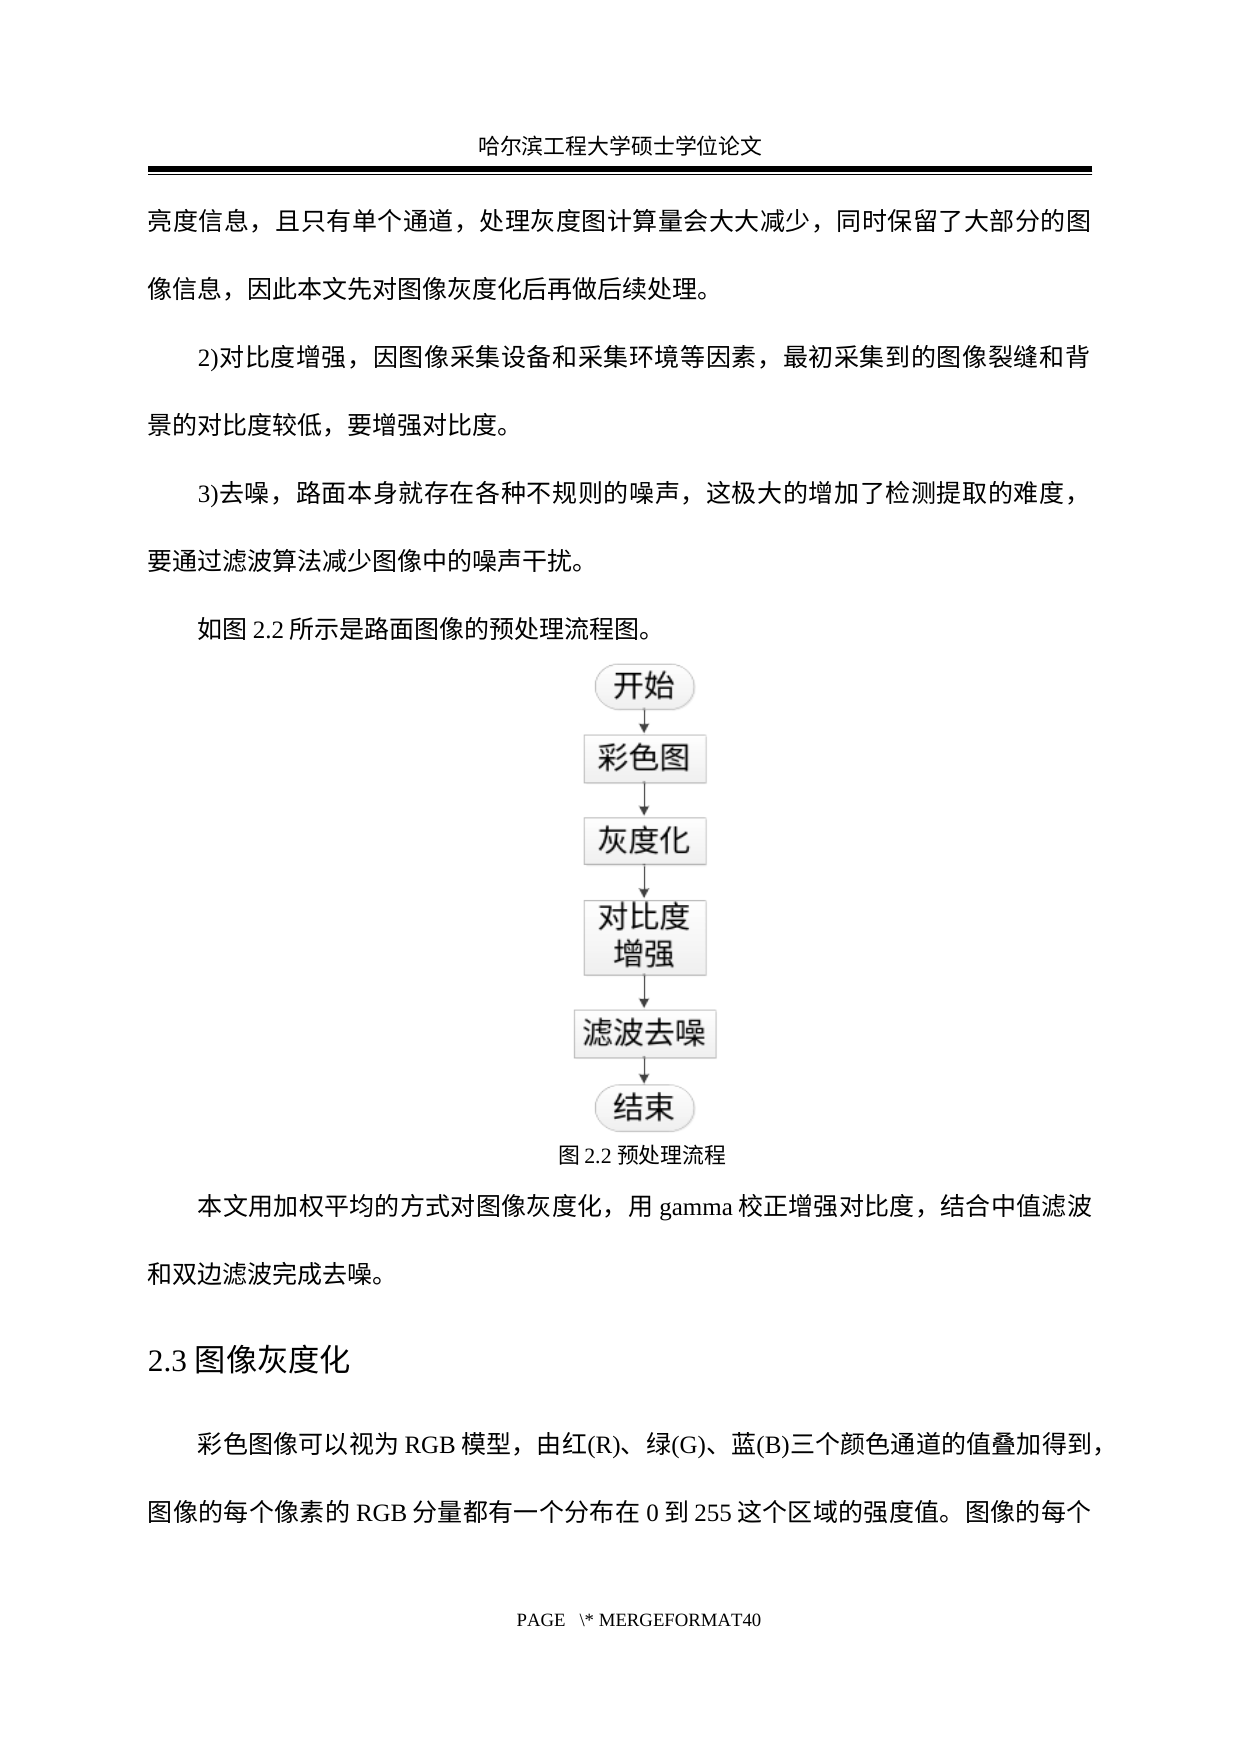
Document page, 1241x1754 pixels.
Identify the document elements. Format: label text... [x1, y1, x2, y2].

subtitle 2.3 图像灰度化 [148, 1323, 1092, 1391]
text 2)对比度增强，因图像采集设备和采集环境等因素，最初采集到的图像裂缝和背景的对比度较低，要增强对比度。 [148, 322, 1092, 457]
text 如图2.2所示是路面图像的预处理流程图。 [148, 593, 1092, 661]
text 3)去噪，路面本身就存在各种不规则的噪声，这极大的增加了检测提取的难度，要通过滤波算法减少图像中的噪声干扰。 [148, 457, 1092, 593]
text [148, 186, 1092, 322]
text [148, 1408, 1092, 1544]
text 图2.2 预处理流程 [148, 1137, 1092, 1171]
text 本文用加权平均的方式对图像灰度化，用gamma校正增强对比度，结合中值滤波和双边滤波完成去噪。 [148, 1171, 1092, 1306]
